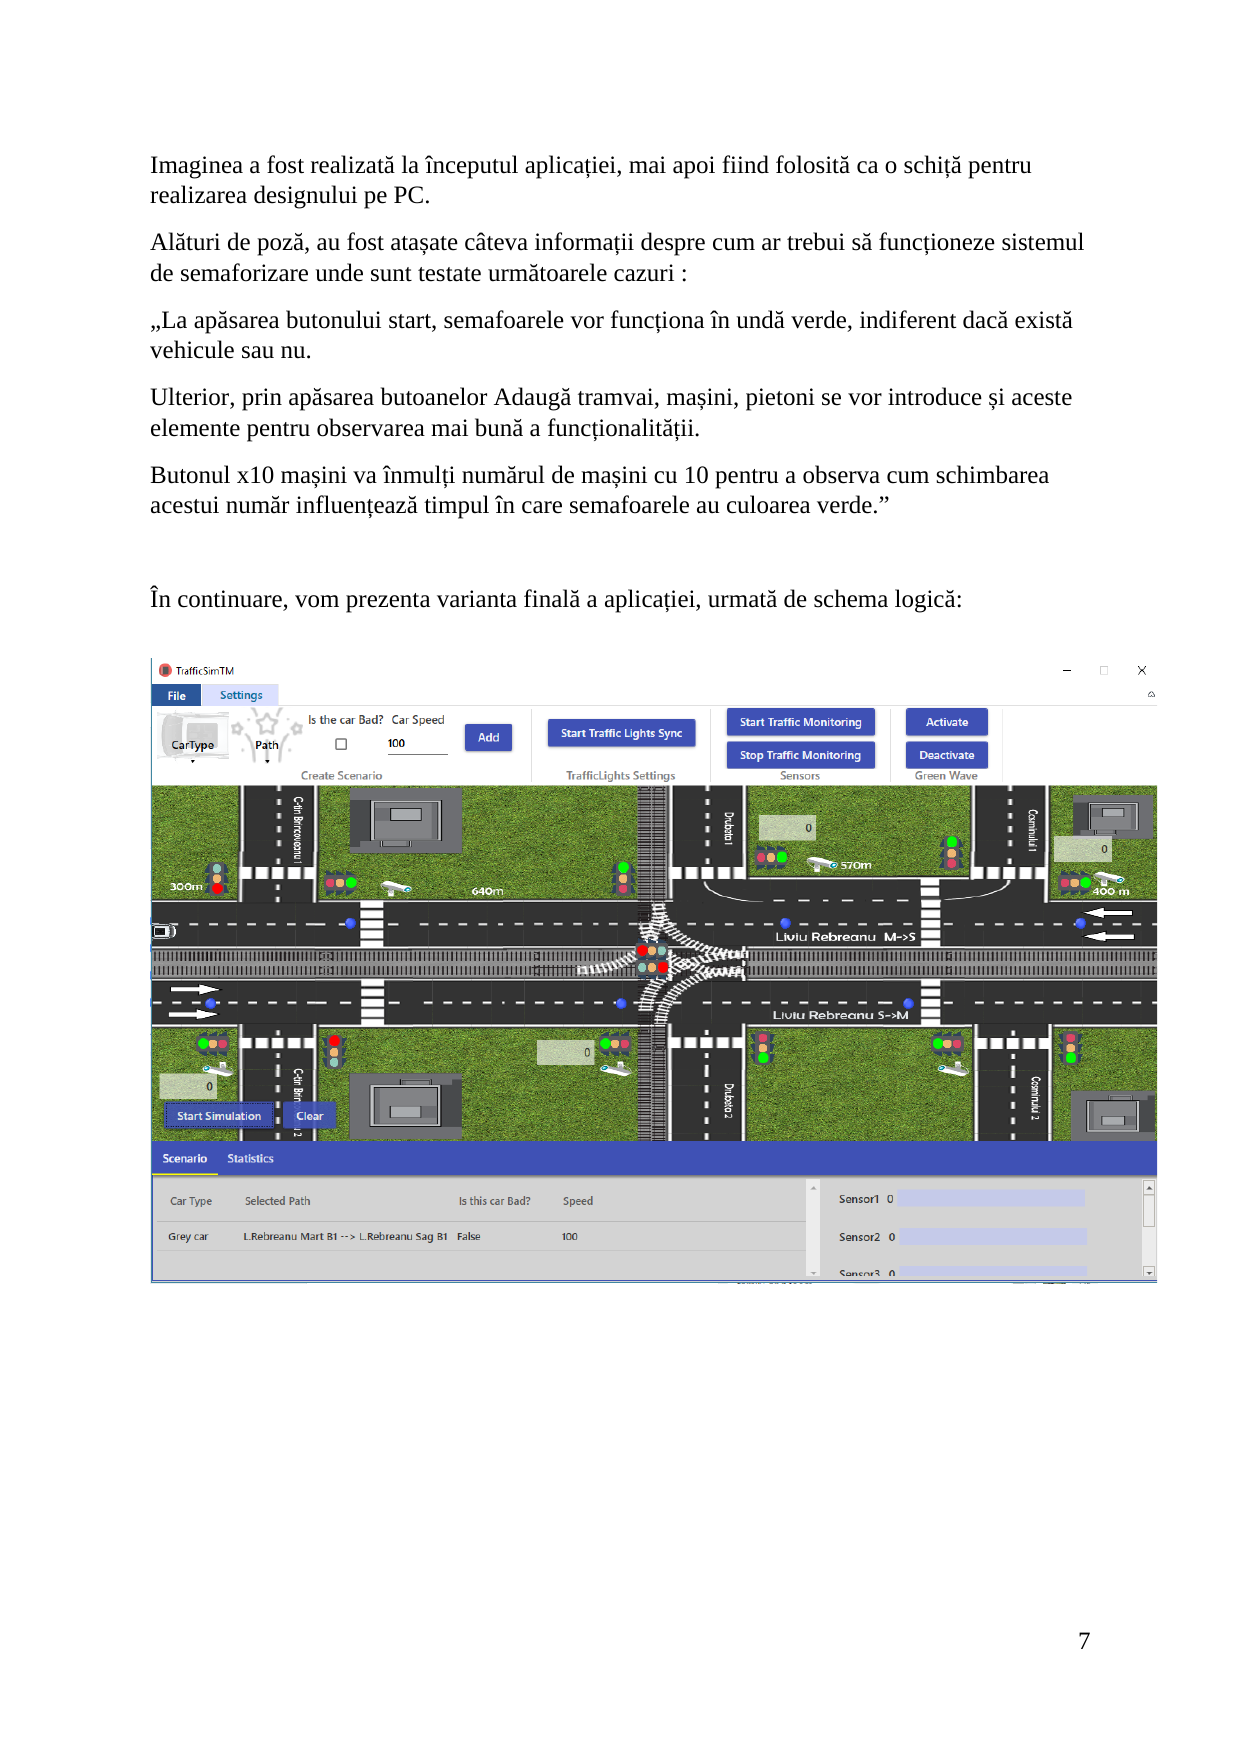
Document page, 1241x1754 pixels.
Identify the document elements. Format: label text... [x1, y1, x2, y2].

text Alături de poză, au fost atașate câteva informații despre cum ar trebui să funcționeze sistemul de semaforizare unde sunt testate următoarele cazuri : [150, 227, 1090, 287]
text Imaginea a fost realizată la începutul aplicației, mai apoi fiind folosită ca o schiță pentru realizarea designului pe PC. [150, 150, 1090, 209]
text „La apăsarea butonului start, semafoarele vor funcționa în undă verde, indiferent dacă există vehicule sau nu. [150, 305, 1090, 364]
picture [150, 658, 1158, 1284]
text Butonul x10 mașini va înmulți numărul de mașini cu 10 pentru a observa cum schimbarea acestui număr influențează timpul în care semafoarele au culoarea verde.” [150, 460, 1090, 519]
text Ulterior, prin apăsarea butoanelor Adaugă tramvai, mașini, pietoni se vor introduce și aceste elemente pentru observarea mai bună a funcționalității. [150, 382, 1090, 442]
text În continuare, vom prezenta varianta finală a aplicației, urmată de schema logică: [150, 584, 1090, 640]
